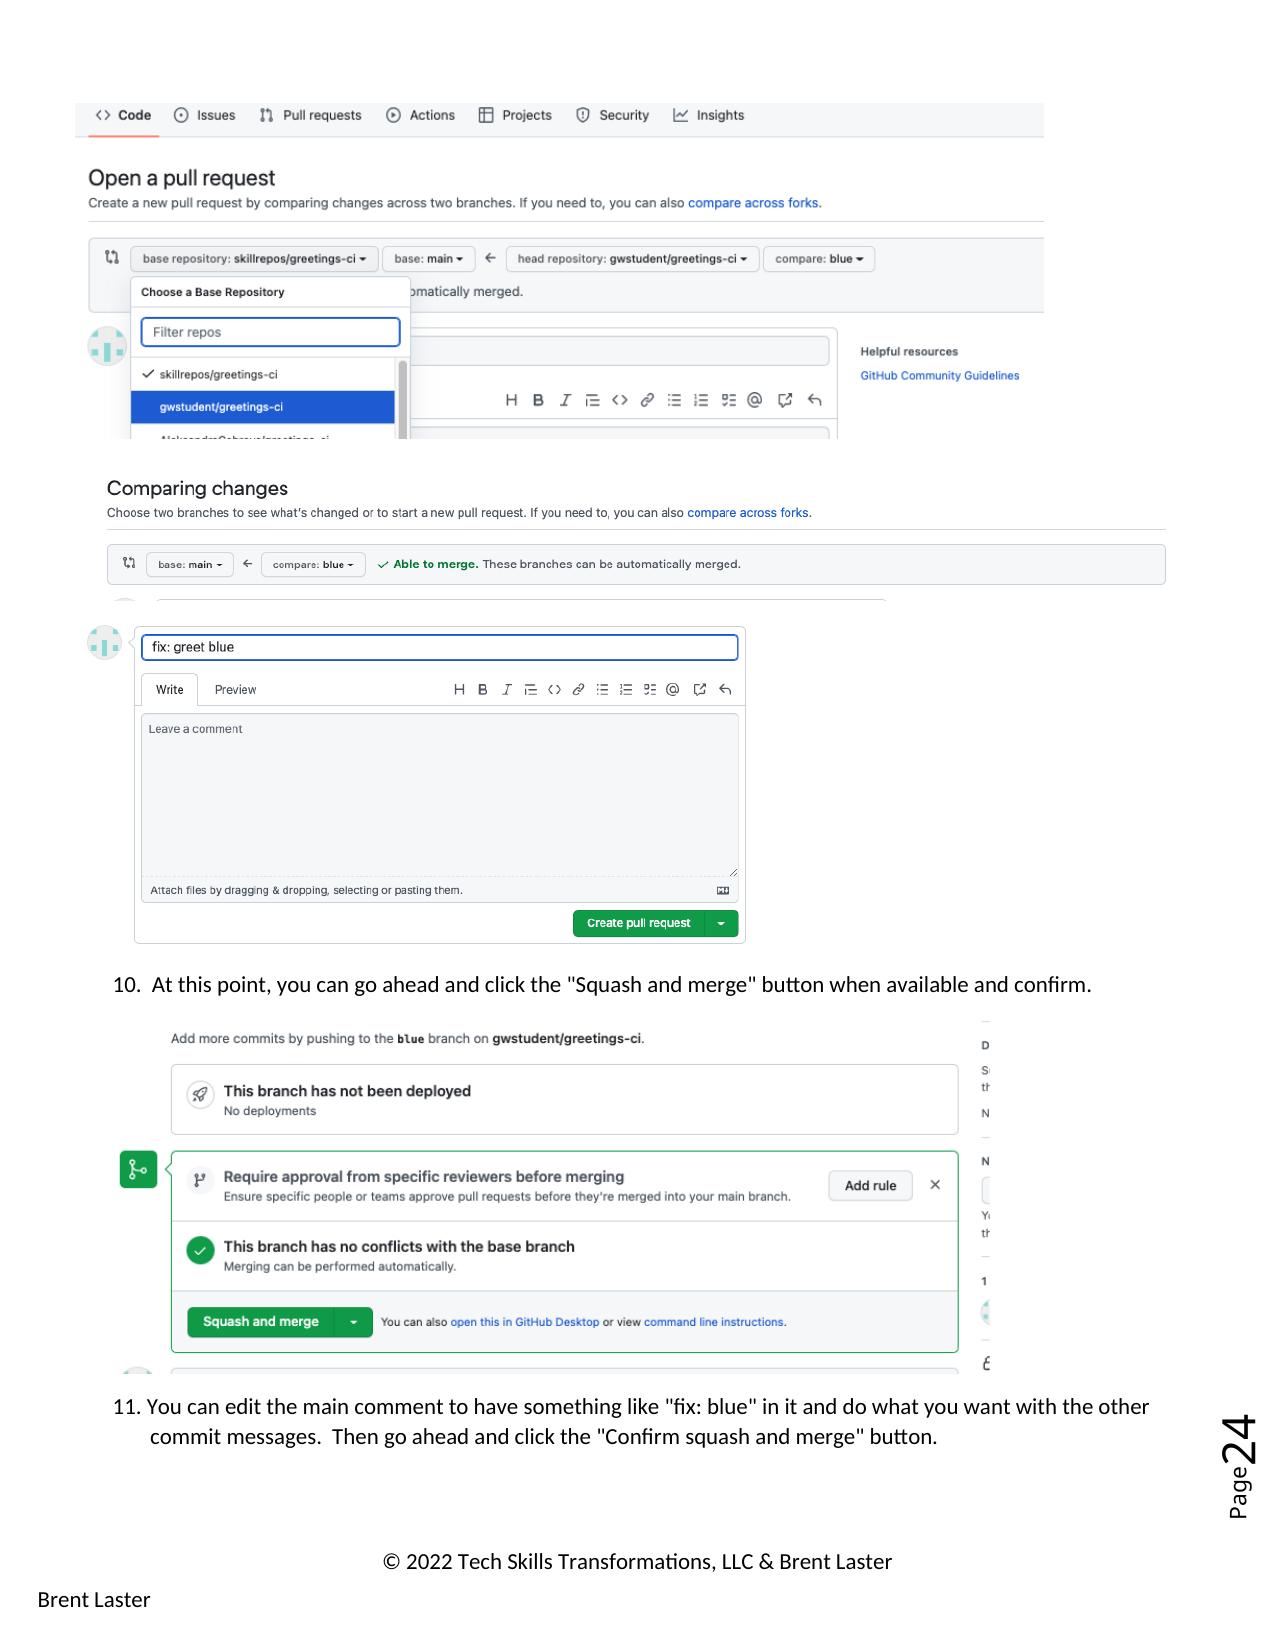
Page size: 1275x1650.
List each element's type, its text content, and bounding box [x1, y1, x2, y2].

picture [75, 457, 1200, 601]
picture [75, 103, 1044, 439]
picture [75, 619, 760, 952]
text 11. You can edit the main comment to have something like "fix: blue" in it and do what you want with the other commit messages. Then go ahead and click the "Confirm squash and merge" button. [112, 1392, 1200, 1451]
text 10. At this point, you can go ahead and click the "Squash and merge" button when available and confirm. [112, 970, 1200, 998]
picture [75, 1017, 990, 1374]
